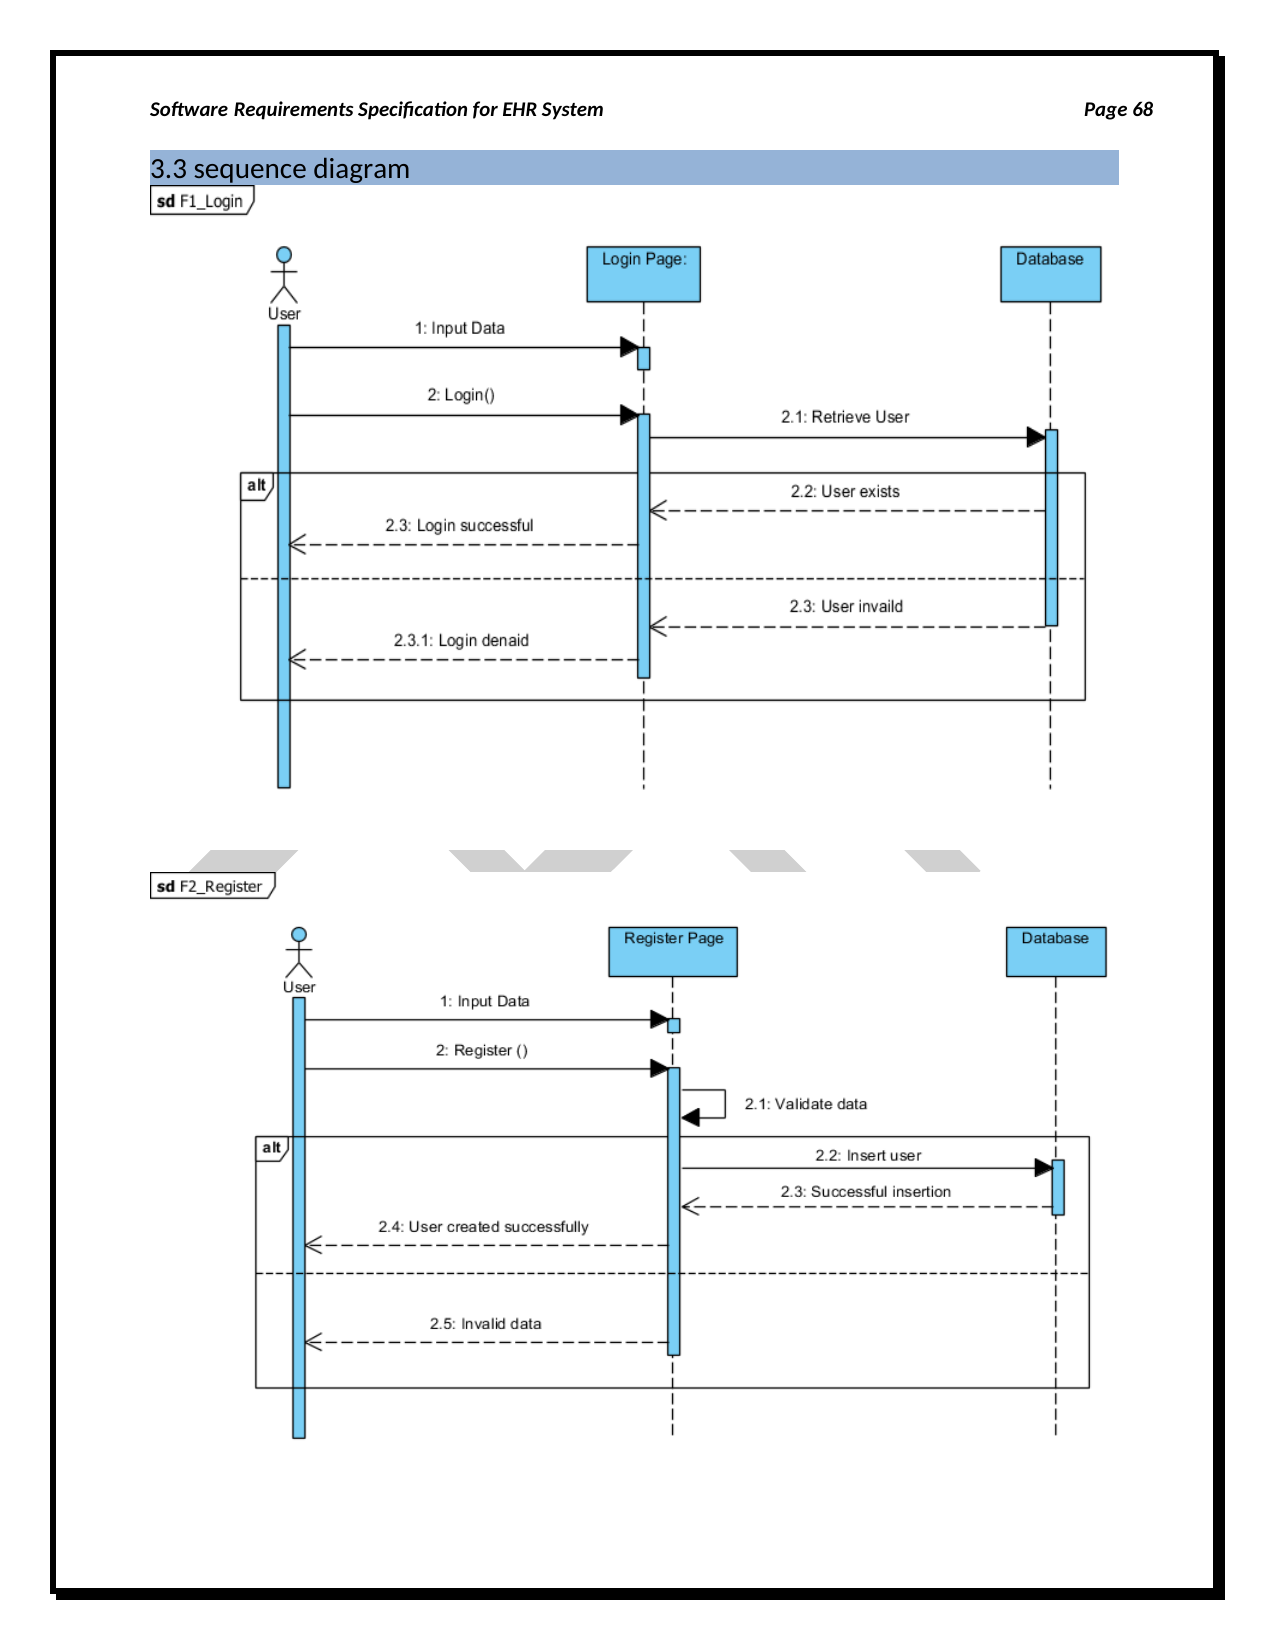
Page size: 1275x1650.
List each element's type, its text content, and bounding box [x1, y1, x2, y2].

picture [150, 872, 1181, 1467]
picture [150, 185, 1181, 850]
subtitle 3.3 sequence diagram [150, 150, 1119, 185]
